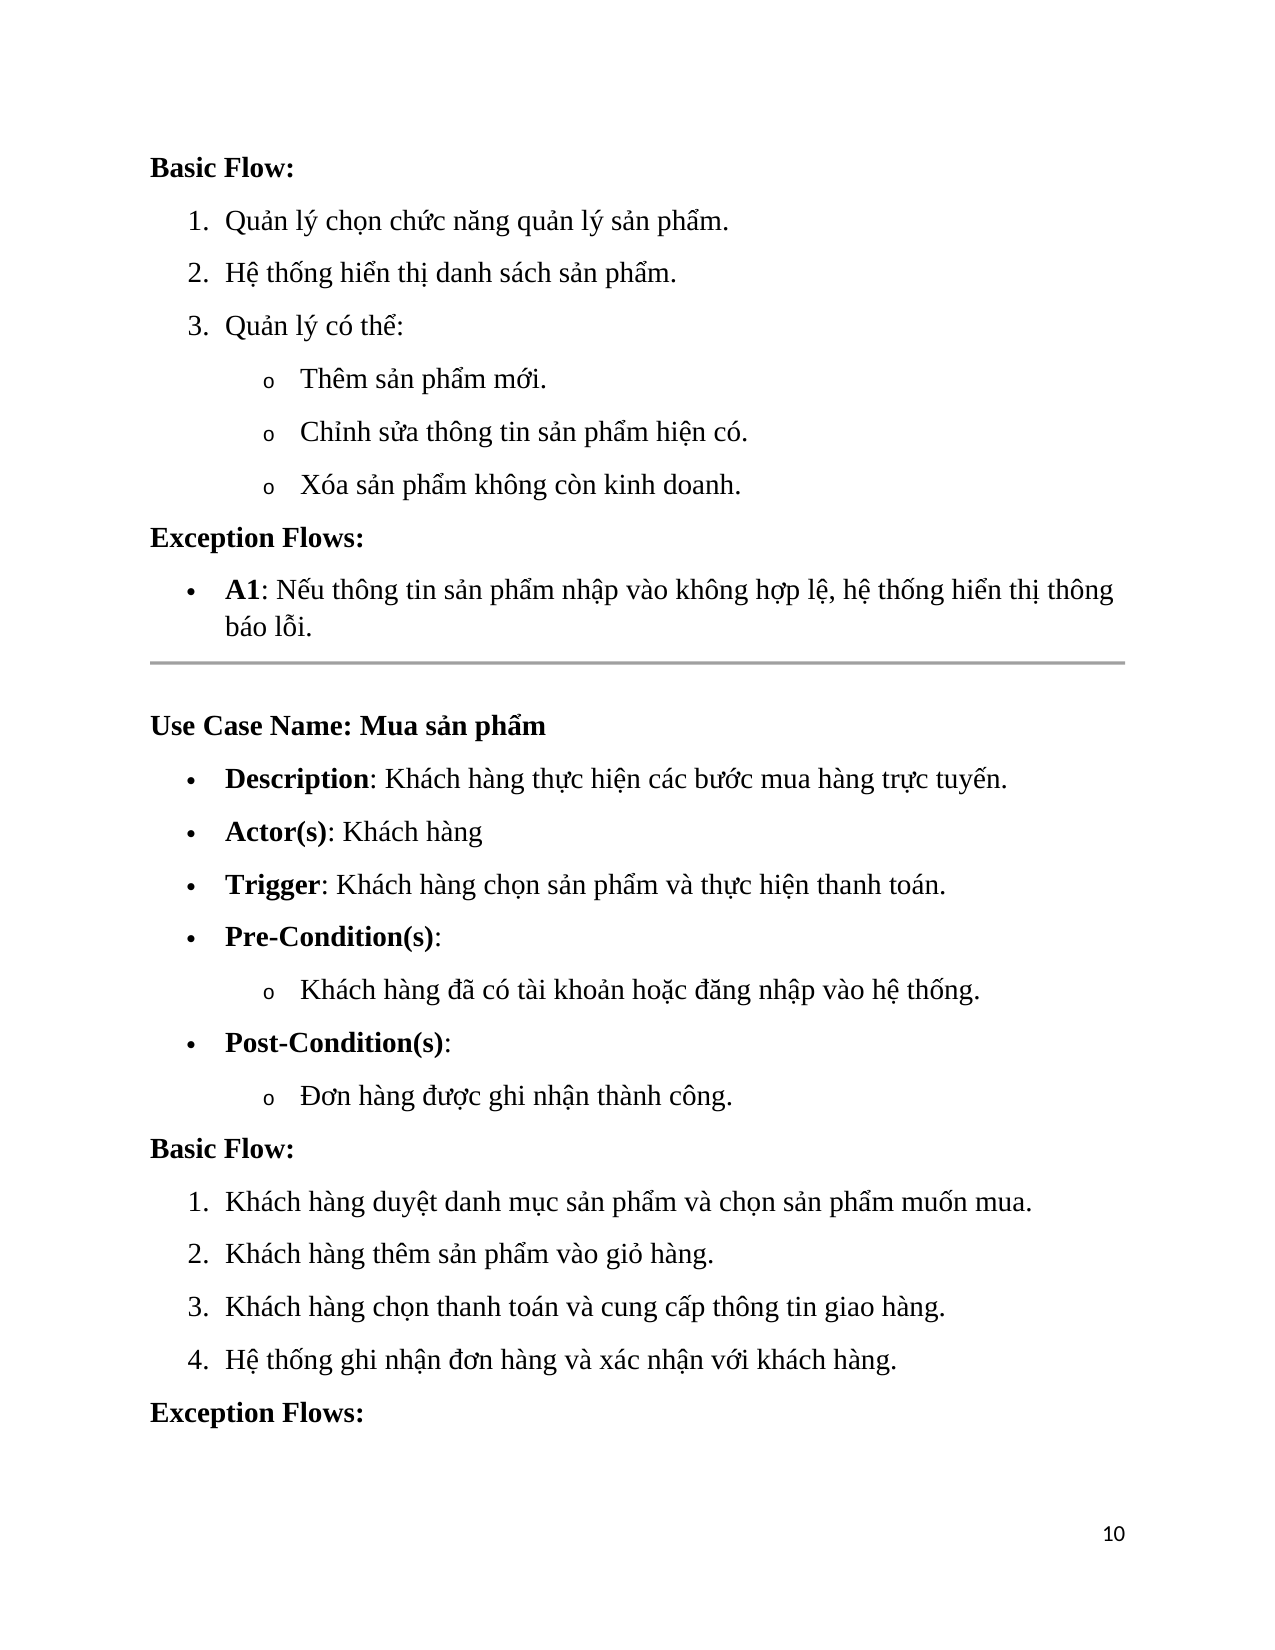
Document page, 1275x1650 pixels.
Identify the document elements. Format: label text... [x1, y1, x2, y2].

list Pre-Condition(s): [187, 919, 1125, 953]
list Hệ thống hiển thị danh sách sản phẩm. [187, 256, 1125, 289]
list Trigger: Khách hàng chọn sản phẩm và thực hiện thanh toán. [187, 867, 1125, 900]
list Khách hàng duyệt danh mục sản phẩm và chọn sản phẩm muốn mua. [187, 1184, 1125, 1217]
text Basic Flow: [150, 1131, 1125, 1164]
list Khách hàng chọn thanh toán và cung cấp thông tin giao hàng. [187, 1289, 1125, 1323]
list Hệ thống ghi nhận đơn hàng và xác nhận với khách hàng. [187, 1342, 1125, 1376]
list Đơn hàng được ghi nhận thành công. [262, 1078, 1125, 1112]
list Description: Khách hàng thực hiện các bước mua hàng trực tuyến. [187, 761, 1125, 795]
list A1: Nếu thông tin sản phẩm nhập vào không hợp lệ, hệ thống hiển thị thông báo lỗi. [187, 572, 1125, 642]
list Khách hàng đã có tài khoản hoặc đăng nhập vào hệ thống. [262, 972, 1125, 1006]
text Use Case Name: Mua sản phẩm [150, 708, 1125, 742]
list Xóa sản phẩm không còn kinh doanh. [262, 467, 1125, 500]
text Exception Flows: [150, 520, 1125, 553]
text Basic Flow: [150, 150, 1125, 183]
list Post-Condition(s): [187, 1025, 1125, 1059]
text Exception Flows: [150, 1395, 1125, 1428]
list Khách hàng thêm sản phẩm vào giỏ hàng. [187, 1236, 1125, 1270]
list Thêm sản phẩm mới. [262, 361, 1125, 395]
list Quản lý chọn chức năng quản lý sản phẩm. [187, 203, 1125, 236]
list Chỉnh sửa thông tin sản phẩm hiện có. [262, 414, 1125, 448]
list Actor(s): Khách hàng [187, 814, 1125, 847]
list Quản lý có thể: [187, 308, 1125, 342]
